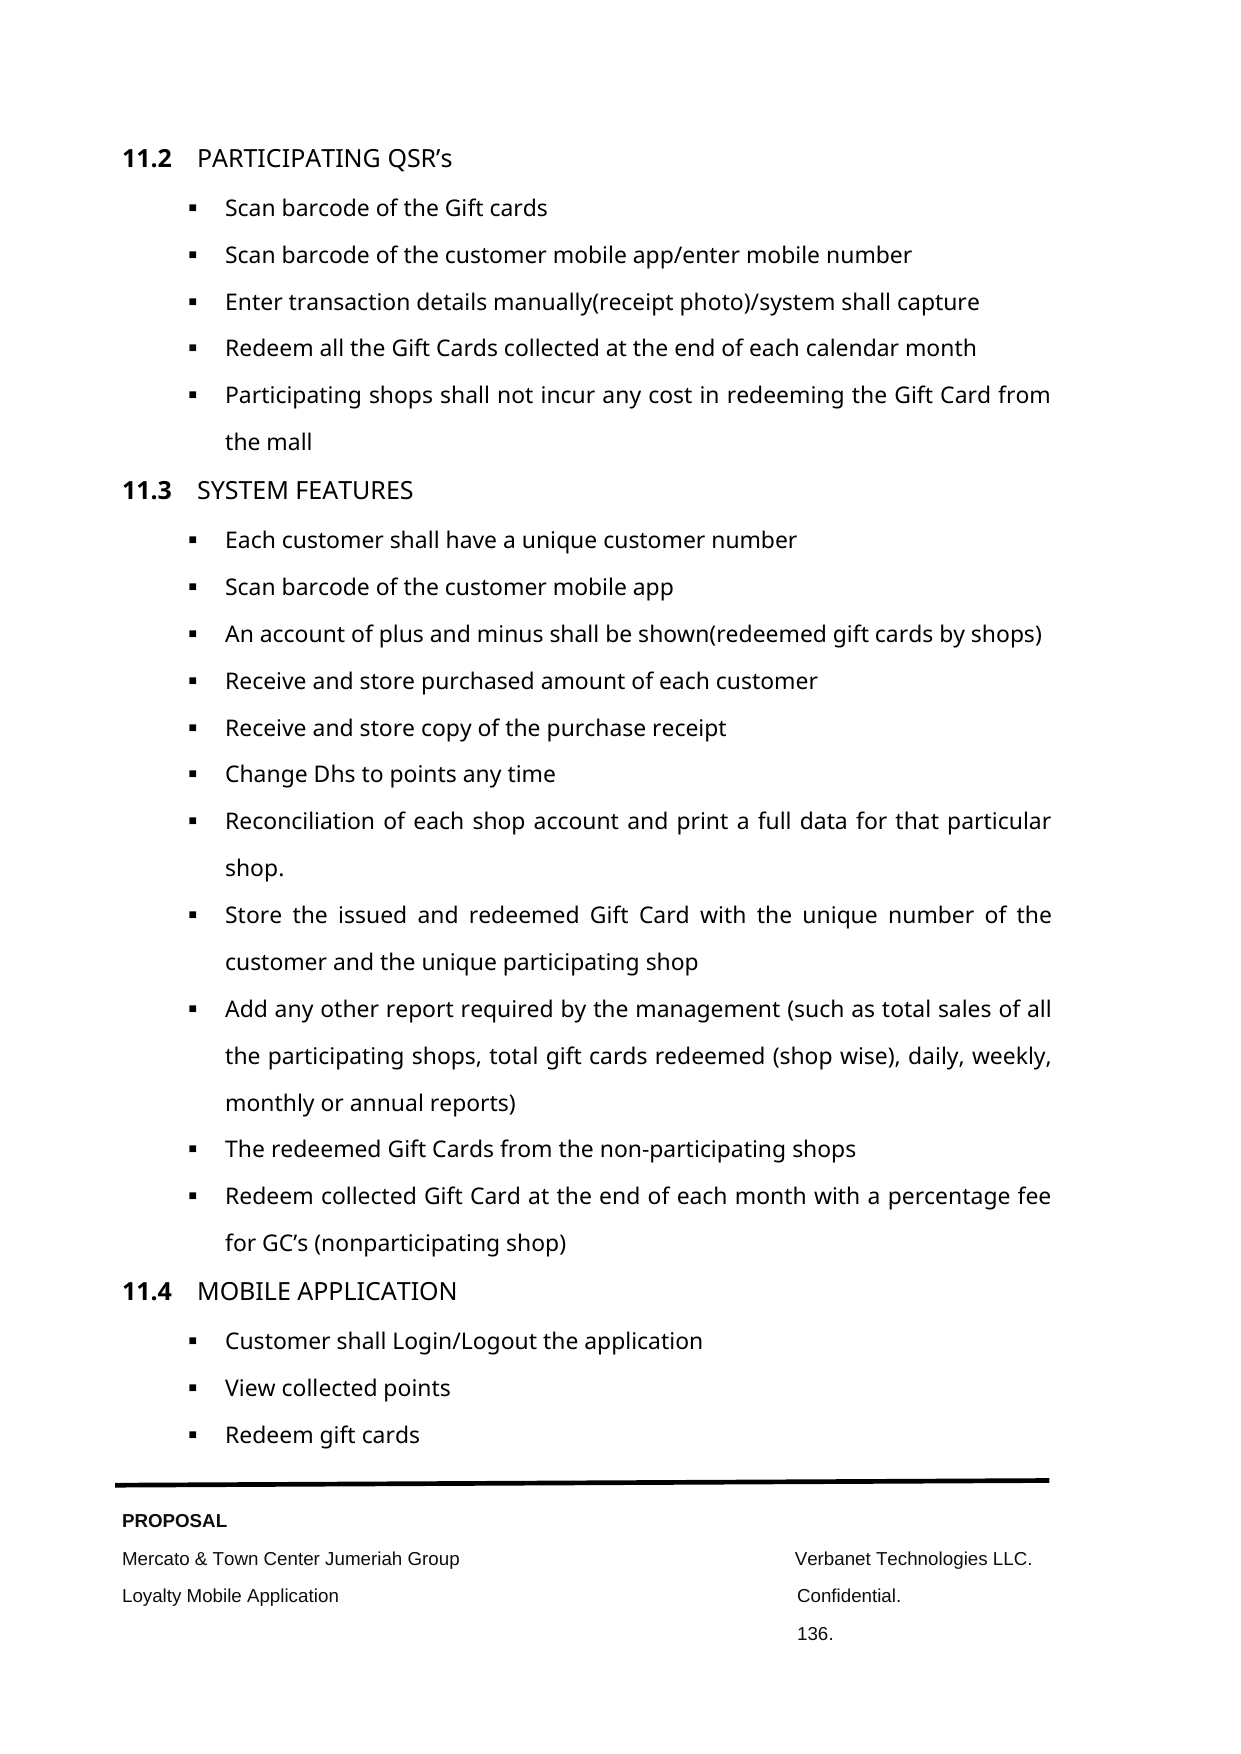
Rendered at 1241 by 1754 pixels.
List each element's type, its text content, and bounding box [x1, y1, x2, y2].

subtitle MOBILE APPLICATION [122, 1274, 1053, 1308]
list The redeemed Gift Cards from the non-participating shops [187, 1133, 1053, 1164]
list An account of plus and minus shall be shown(redeemed gift cards by shops) [187, 618, 1053, 649]
list Reconciliation of each shop account and print a full data for that particular shop. [187, 805, 1053, 883]
list Change Dhs to points any time [187, 758, 1053, 789]
list Store the issued and redeemed Gift Card with the unique number of the customer and the unique participating shop [187, 899, 1053, 977]
list Scan barcode of the Gift cards [187, 192, 1053, 223]
list Receive and store purchased amount of each customer [187, 664, 1053, 696]
list Add any other report required by the management (such as total sales of all the participating shops, total gift cards redeemed (shop wise), daily, weekly, monthly or annual reports) [187, 993, 1053, 1118]
list Scan barcode of the customer mobile app/enter mobile number [187, 238, 1053, 270]
list Participating shops shall not incur any cost in redeeming the Gift Card from the mall [187, 379, 1053, 457]
list Each customer shall have a unique customer number [187, 524, 1053, 555]
list Scan barcode of the customer mobile app [187, 571, 1053, 602]
list Redeem all the Gift Cards collected at the end of each calendar month [187, 332, 1053, 363]
subtitle SYSTEM FEATURES [122, 473, 1053, 507]
list Customer shall Login/Logout the application [187, 1325, 1053, 1356]
subtitle PARTICIPATING QSR’s [122, 141, 1053, 175]
list View collected points [187, 1372, 1053, 1403]
list Redeem collected Gift Card at the end of each month with a percentage fee for GC’s (nonparticipating shop) [187, 1180, 1053, 1258]
list Redeem gift cards [187, 1419, 1053, 1450]
list Receive and store copy of the purchase receipt [187, 711, 1053, 743]
list Enter transaction details manually(receipt photo)/system shall capture [187, 285, 1053, 317]
